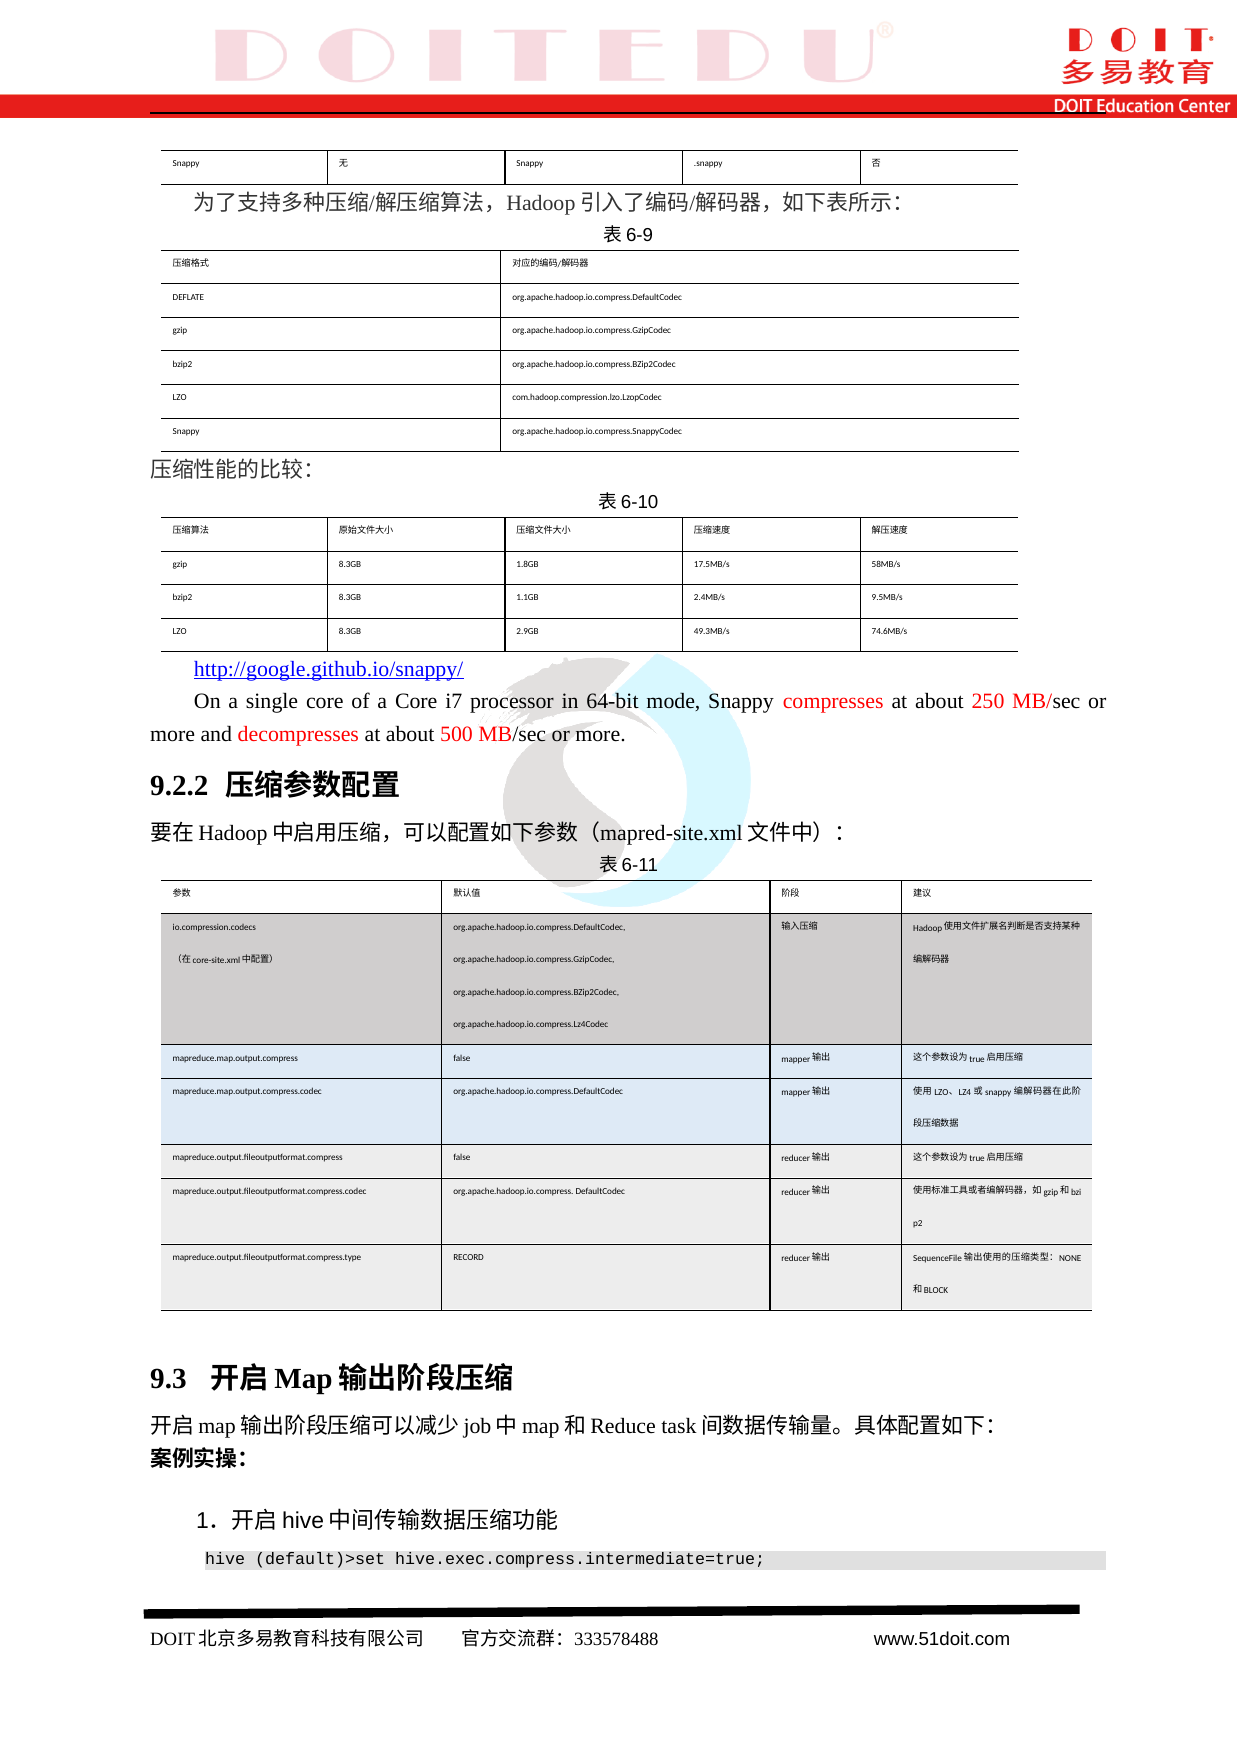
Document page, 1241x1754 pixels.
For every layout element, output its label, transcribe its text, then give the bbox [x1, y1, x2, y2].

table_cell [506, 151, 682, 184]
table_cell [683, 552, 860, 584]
text 案例实操： [150, 1441, 1106, 1473]
subtitle 开启Map输出阶段压缩 [150, 1343, 1106, 1408]
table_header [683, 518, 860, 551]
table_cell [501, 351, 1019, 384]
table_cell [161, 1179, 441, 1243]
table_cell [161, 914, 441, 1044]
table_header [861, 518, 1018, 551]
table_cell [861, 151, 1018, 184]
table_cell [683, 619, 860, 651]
picture [0, 14, 1237, 118]
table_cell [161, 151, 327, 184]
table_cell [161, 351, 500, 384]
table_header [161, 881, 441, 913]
text 表6-10 [150, 484, 1106, 517]
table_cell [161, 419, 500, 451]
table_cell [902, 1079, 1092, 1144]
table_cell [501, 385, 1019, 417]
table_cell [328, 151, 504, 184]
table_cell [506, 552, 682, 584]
text 1．开启hive中间传输数据压缩功能 [150, 1486, 1106, 1551]
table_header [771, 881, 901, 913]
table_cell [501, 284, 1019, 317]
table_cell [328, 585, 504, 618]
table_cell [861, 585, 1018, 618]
text http://google.github.io/snappy/ [150, 652, 1106, 685]
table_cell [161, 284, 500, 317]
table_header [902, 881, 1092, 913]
text 压缩性能的比较： [150, 452, 1106, 484]
text 为了支持多种压缩/解压缩算法，Hadoop引入了编码/解码器，如下表所示： [150, 185, 1106, 217]
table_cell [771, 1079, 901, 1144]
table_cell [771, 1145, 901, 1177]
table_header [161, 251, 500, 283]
text hive (default)>set hive.exec.compress.intermediate=true; [205, 1551, 1106, 1570]
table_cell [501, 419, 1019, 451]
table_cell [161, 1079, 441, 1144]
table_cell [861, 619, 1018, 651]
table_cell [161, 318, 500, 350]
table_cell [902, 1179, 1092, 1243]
text On a single core of a Core i7 processor in 64-bit mode, Snappy compresses at about 250 MB/sec or more and decompresses at about 500 MB/sec or more. [150, 685, 1106, 750]
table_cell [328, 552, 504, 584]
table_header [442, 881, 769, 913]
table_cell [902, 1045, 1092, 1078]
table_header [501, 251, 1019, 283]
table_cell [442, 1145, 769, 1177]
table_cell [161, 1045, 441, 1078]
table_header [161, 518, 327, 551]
text 开启map输出阶段压缩可以减少job中map和Reduce task间数据传输量。具体配置如下： [150, 1408, 1106, 1441]
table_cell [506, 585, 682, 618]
text 表6-11 [150, 847, 1106, 880]
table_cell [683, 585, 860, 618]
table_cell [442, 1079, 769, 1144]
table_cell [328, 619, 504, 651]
subtitle 压缩参数配置 [150, 750, 1106, 815]
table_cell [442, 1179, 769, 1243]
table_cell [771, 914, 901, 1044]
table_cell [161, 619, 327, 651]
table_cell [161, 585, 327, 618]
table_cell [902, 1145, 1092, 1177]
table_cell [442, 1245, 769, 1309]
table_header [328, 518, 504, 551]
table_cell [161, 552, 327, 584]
text 表6-9 [150, 217, 1106, 250]
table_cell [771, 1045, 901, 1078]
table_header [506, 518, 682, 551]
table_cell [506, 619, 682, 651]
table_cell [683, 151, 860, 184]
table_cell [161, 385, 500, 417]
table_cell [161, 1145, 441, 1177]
text 要在Hadoop中启用压缩，可以配置如下参数（mapred-site.xml文件中）： [150, 815, 1106, 847]
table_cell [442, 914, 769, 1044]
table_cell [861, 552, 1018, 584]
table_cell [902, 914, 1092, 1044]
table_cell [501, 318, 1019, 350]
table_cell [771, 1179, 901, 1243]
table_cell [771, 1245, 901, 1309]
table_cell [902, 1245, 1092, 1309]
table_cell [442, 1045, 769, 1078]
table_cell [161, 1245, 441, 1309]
